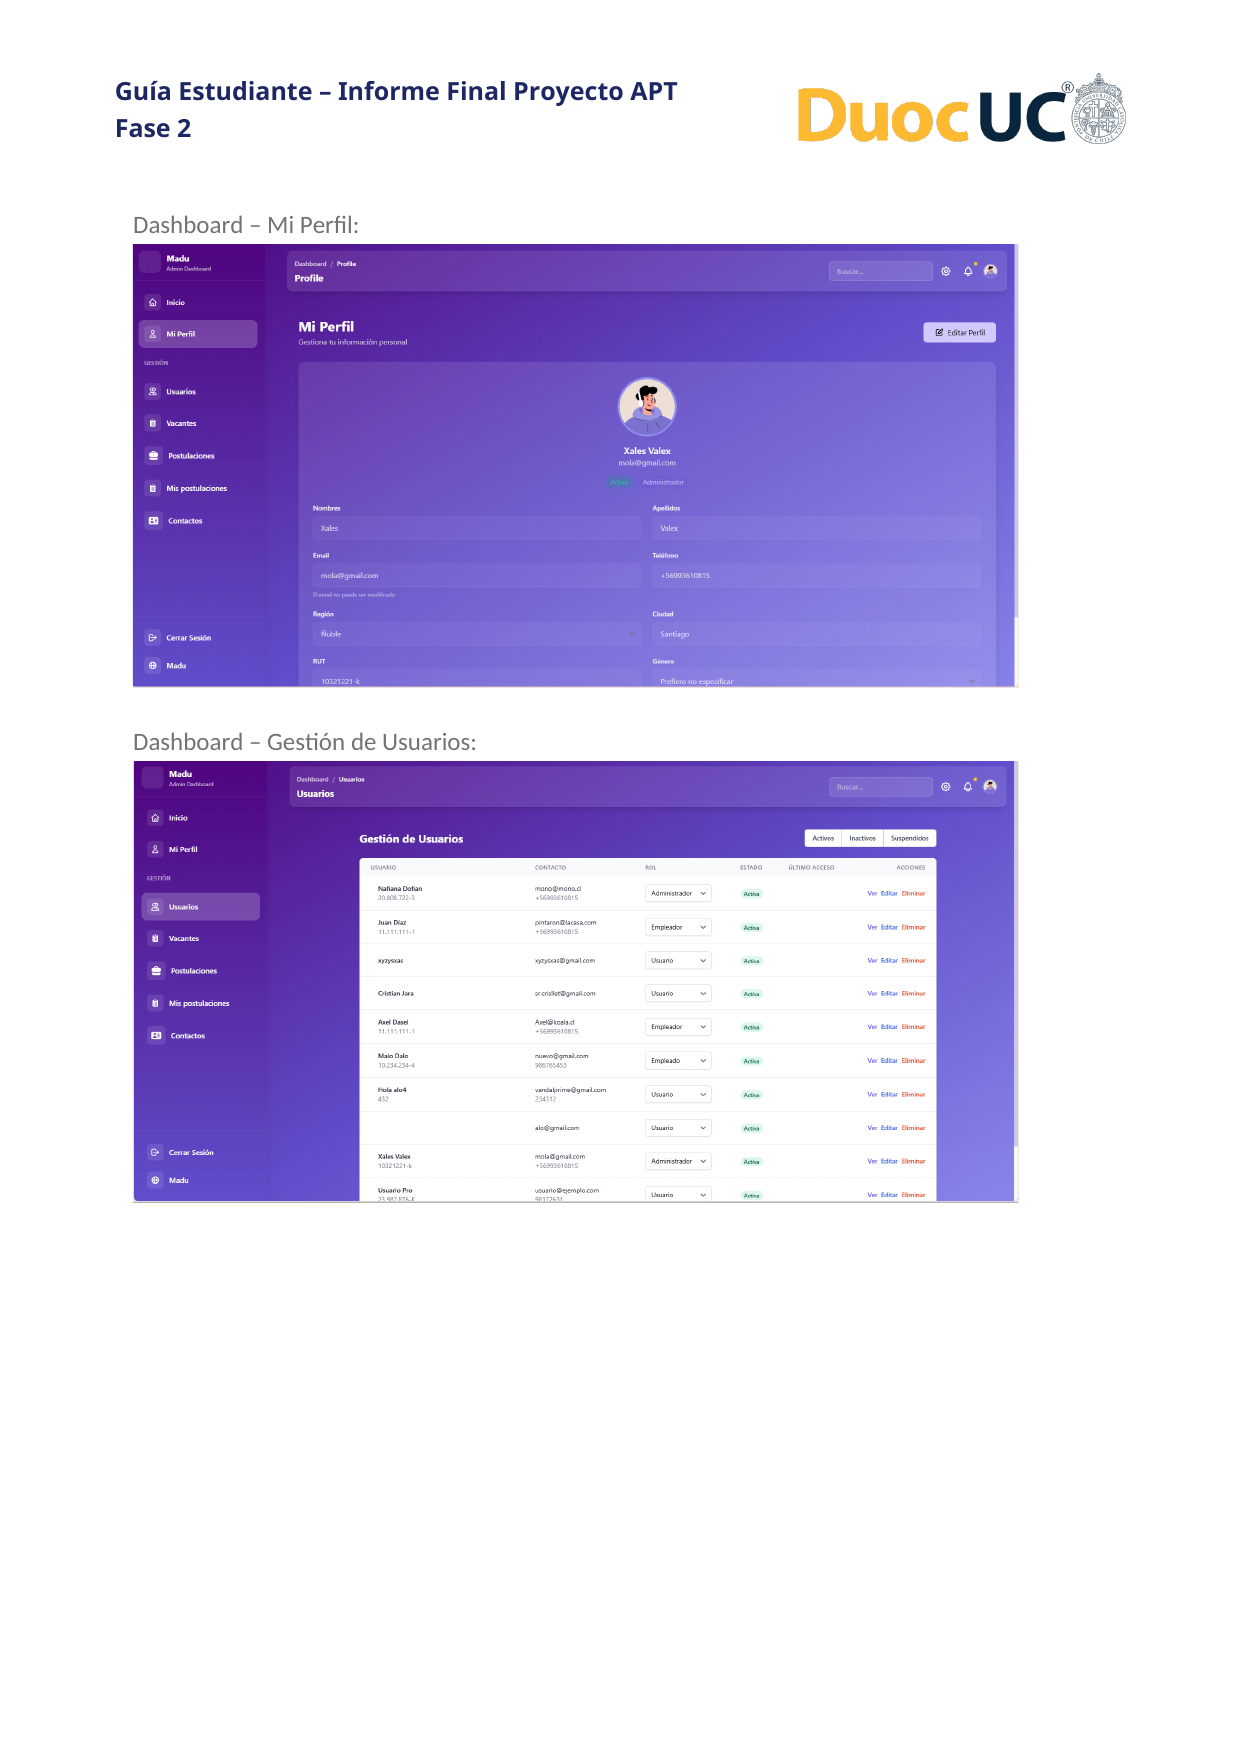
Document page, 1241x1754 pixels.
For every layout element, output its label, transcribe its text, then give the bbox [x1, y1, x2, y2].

picture [132, 244, 1019, 688]
picture [798, 73, 1126, 144]
picture [132, 761, 1019, 1203]
